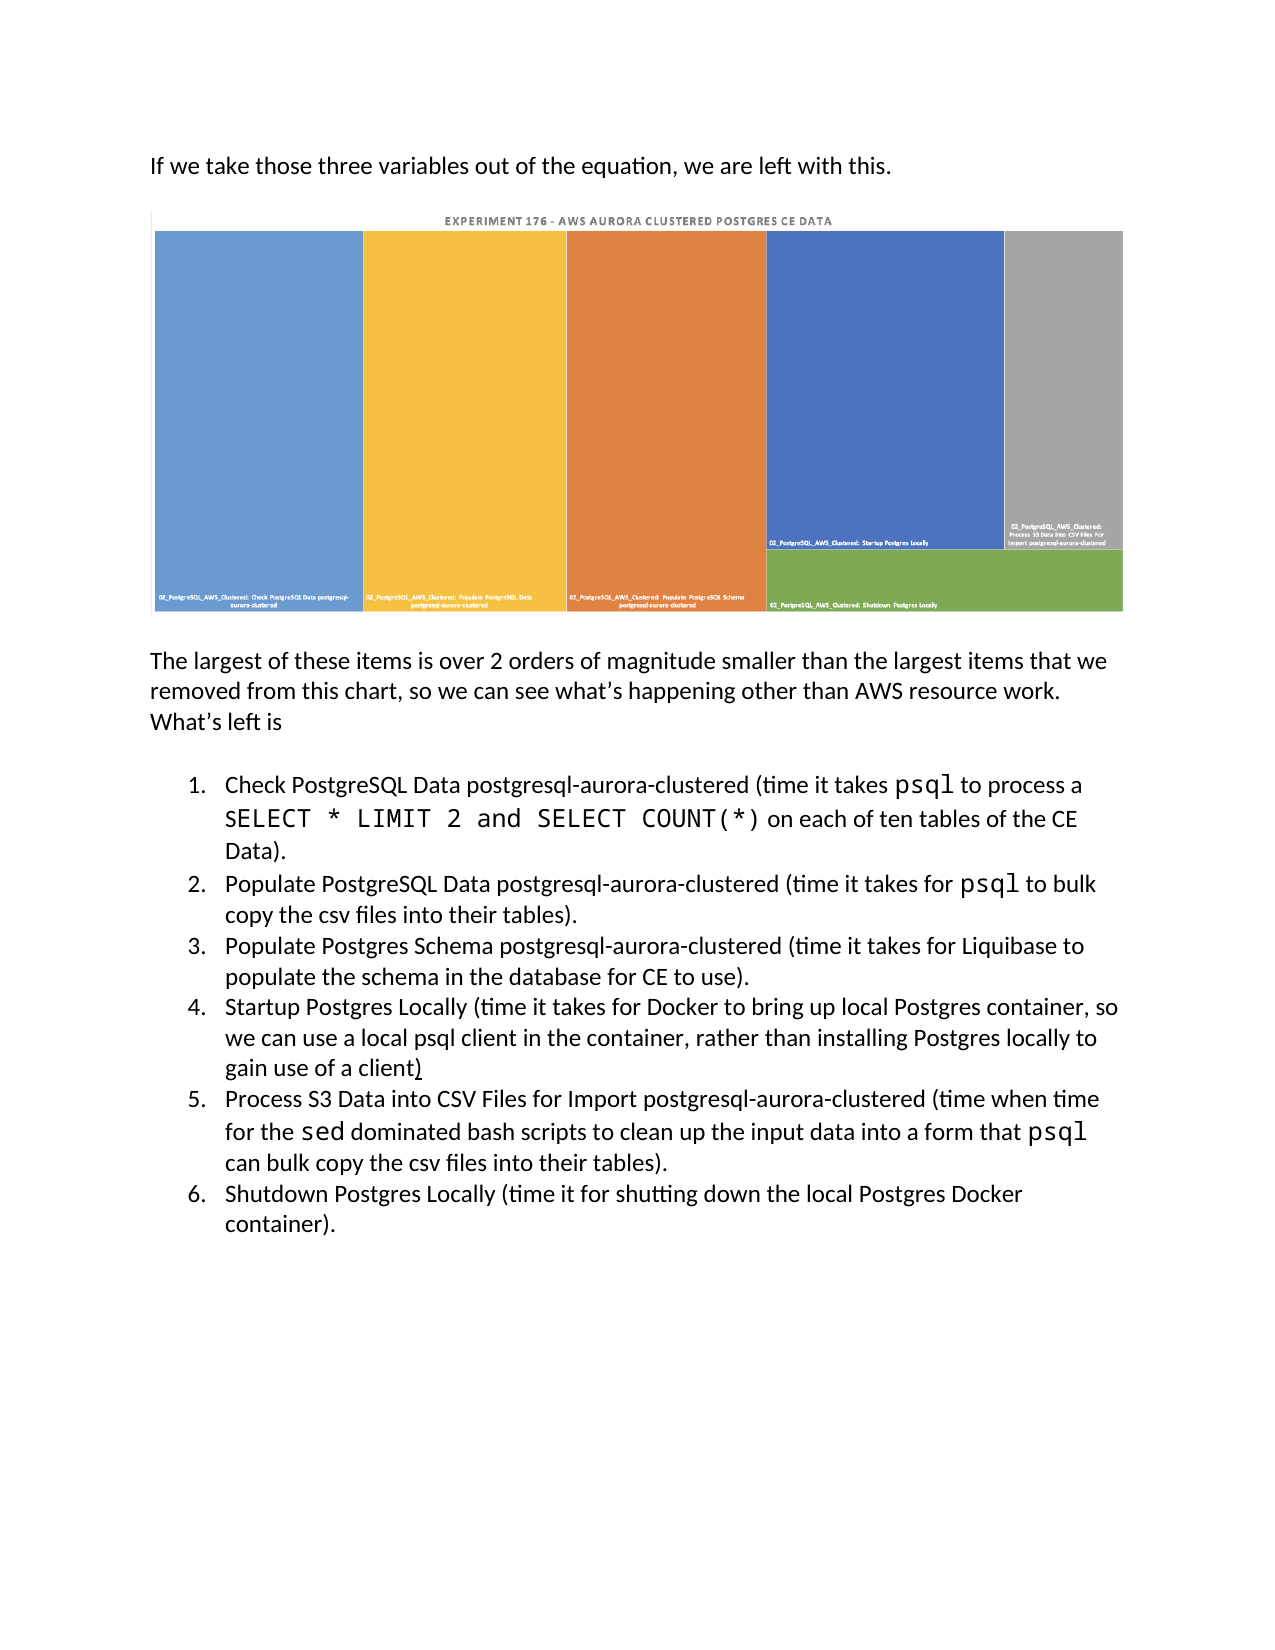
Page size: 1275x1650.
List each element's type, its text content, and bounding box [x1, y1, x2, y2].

picture [150, 211, 1125, 615]
text If we take those three variables out of the equation, we are left with this. [150, 150, 1125, 181]
list Populate PostgreSQL Data postgresql-aurora-clustered (time it takes for psql to bulk copy the csv files into their tables). [187, 866, 1125, 930]
text The largest of these items is over 2 orders of magnitude smaller than the largest items that we removed from this chart, so we can see what’s happening other than AWS resource work. What’s left is [150, 645, 1125, 736]
list Shutdown Postgres Locally (time it for shutting down the local Postgres Docker container). [187, 1178, 1125, 1239]
list Populate Postgres Schema postgresql-aurora-clustered (time it takes for Liquibase to populate the schema in the database for CE to use). [187, 930, 1125, 991]
list Process S3 Data into CSV Files for Import postgresql-aurora-clustered (time when time for the sed dominated bash scripts to clean up the input data into a form that psql can bulk copy the csv files into their tables). [187, 1083, 1125, 1178]
list Startup Postgres Locally (time it takes for Docker to bring up local Postgres container, so we can use a local psql client in the container, rather than installing Postgres locally to gain use of a client) [187, 991, 1125, 1083]
list Check PostgreSQL Data postgresql-aurora-clustered (time it takes psql to process a SELECT * LIMIT 2 and SELECT COUNT(*) on each of ten tables of the CE Data). [187, 767, 1125, 866]
